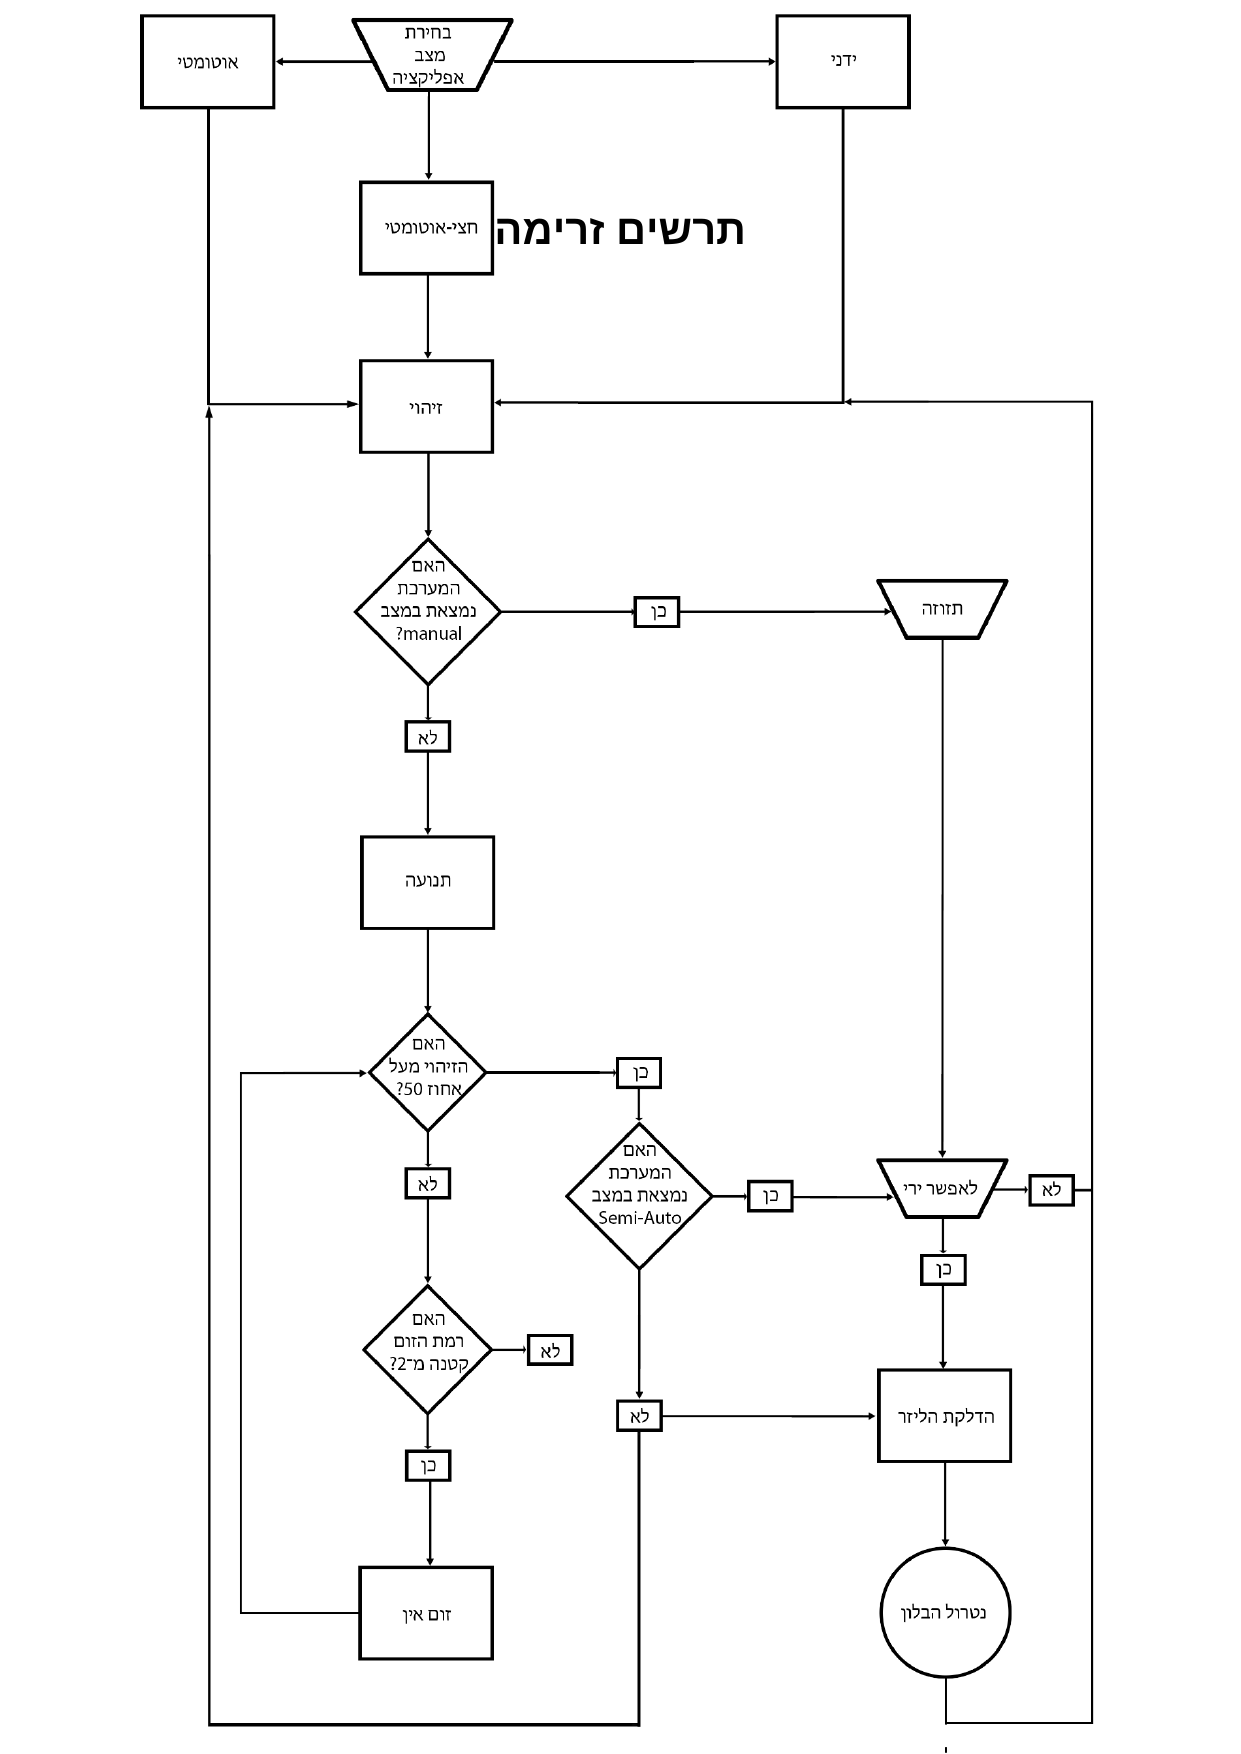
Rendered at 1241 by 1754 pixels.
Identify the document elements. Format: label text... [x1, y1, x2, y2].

picture [1, 2, 1238, 1754]
text תרשים זרימה [187, 205, 1053, 253]
